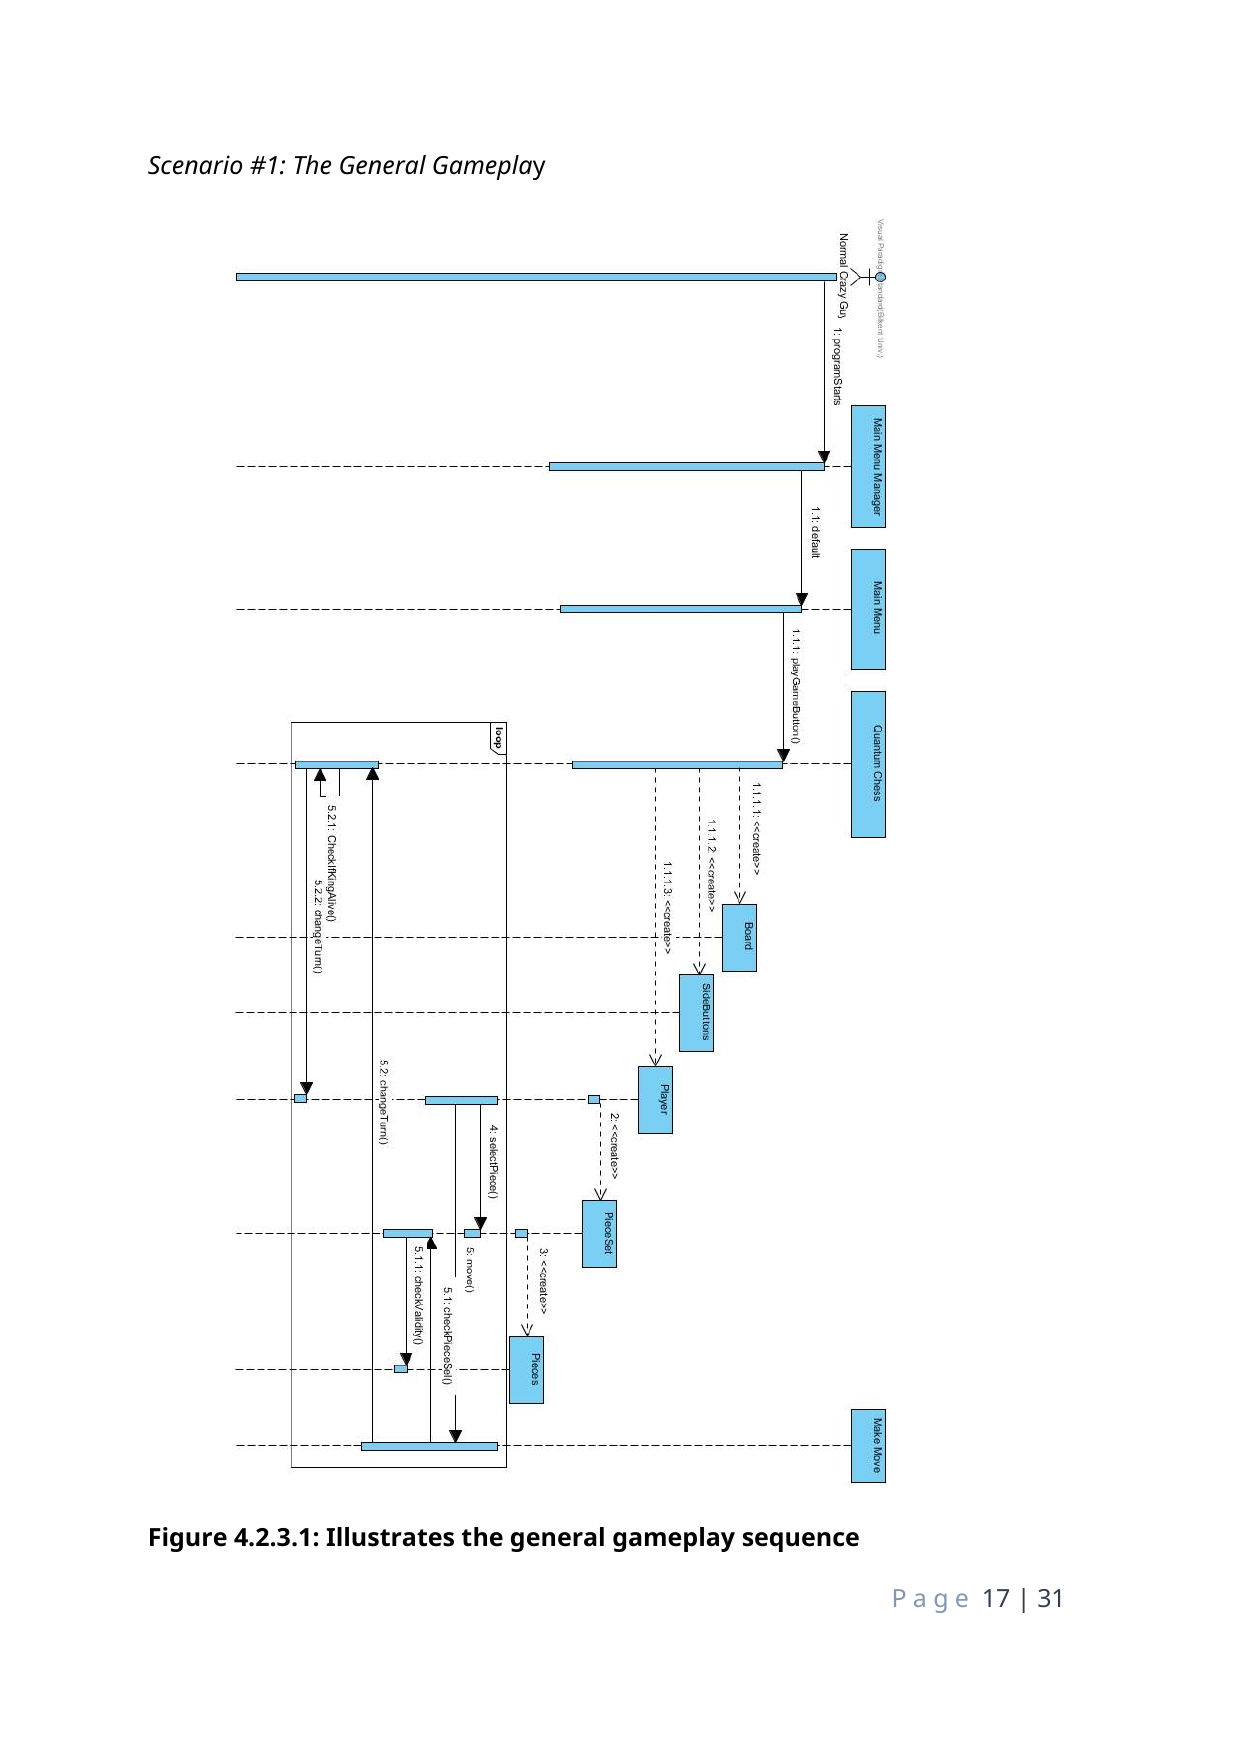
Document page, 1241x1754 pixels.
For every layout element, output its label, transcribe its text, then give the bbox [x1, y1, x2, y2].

subtitle Scenario #1: The General Gameplay [148, 148, 1093, 182]
text Figure 4.2.3.1: Illustrates the general gameplay sequence [148, 199, 1093, 1554]
